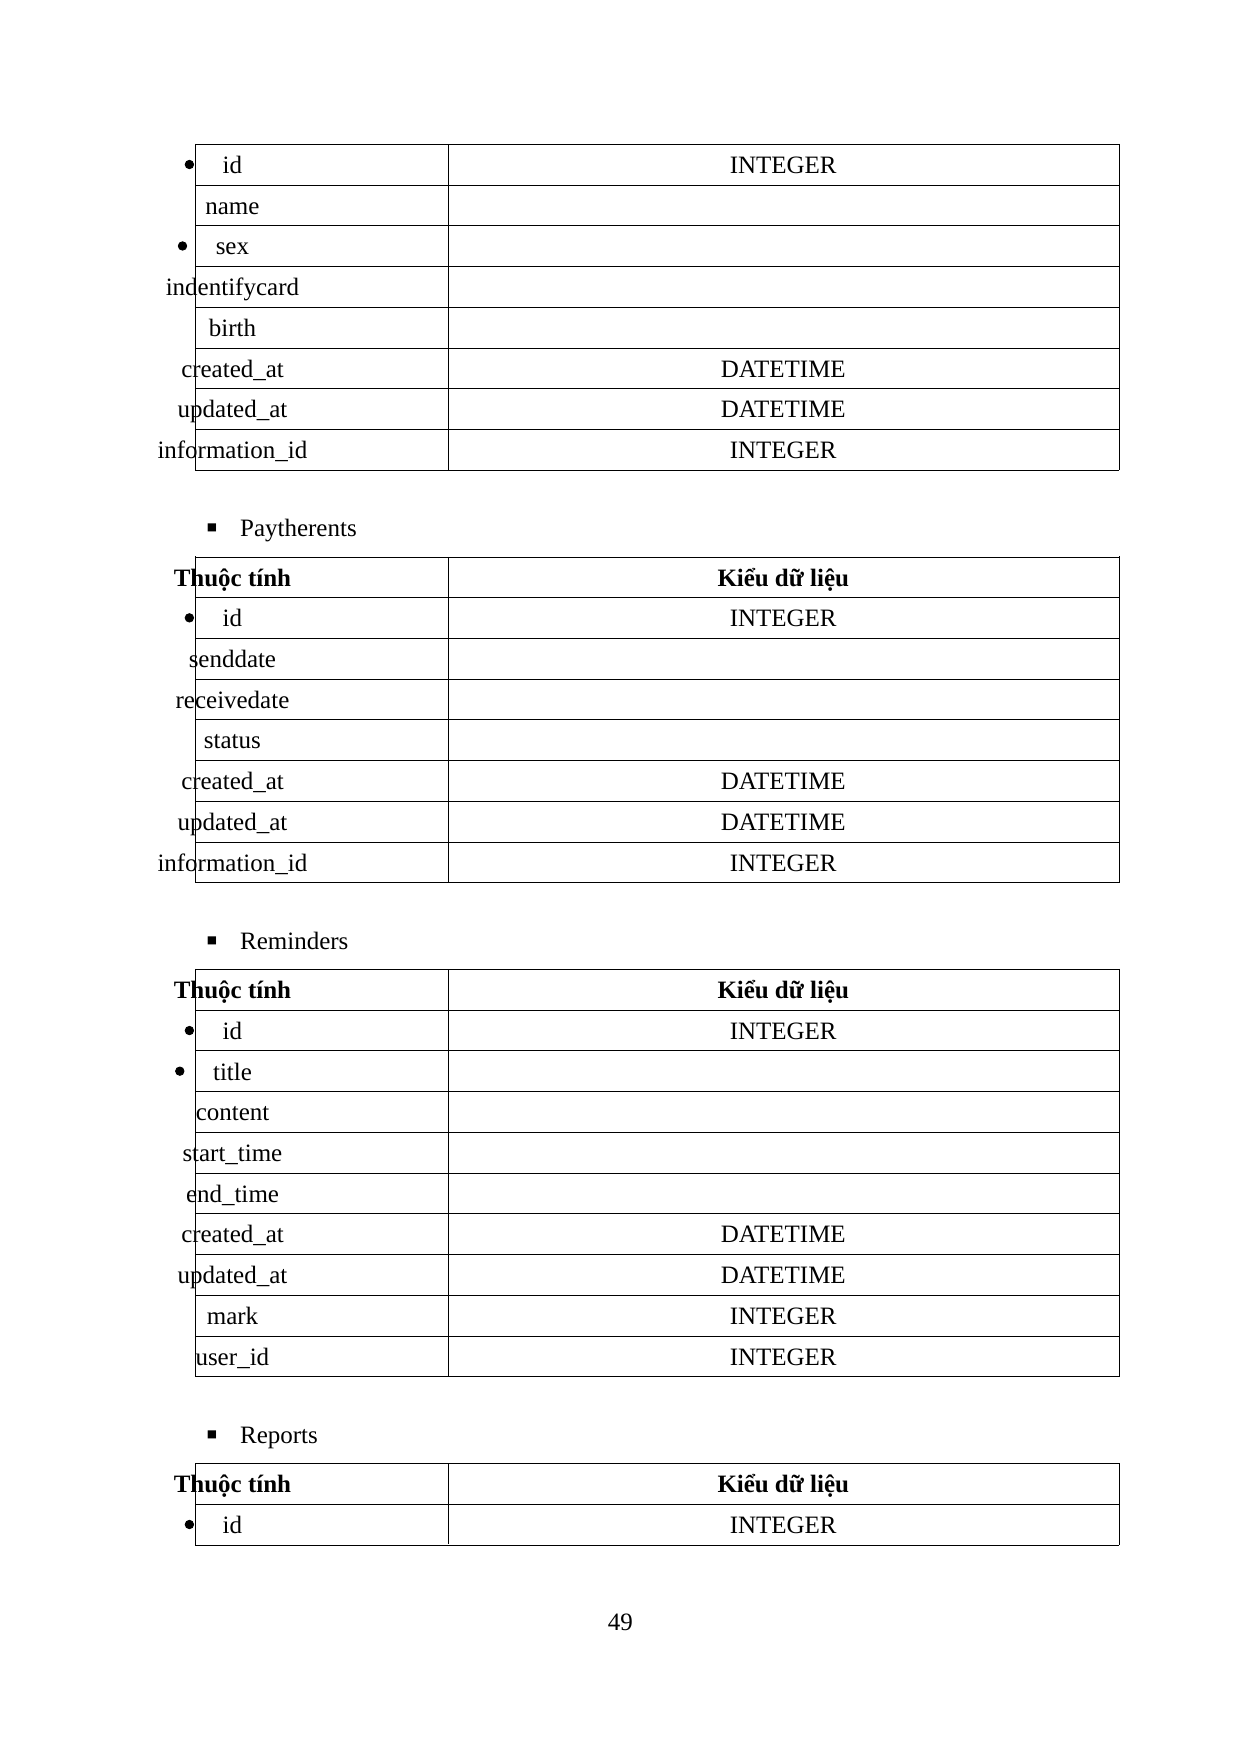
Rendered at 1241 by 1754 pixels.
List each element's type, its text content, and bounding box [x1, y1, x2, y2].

table_cell information_id [196, 843, 448, 882]
table_cell INTEGER [449, 1505, 1119, 1544]
list Paytherents [202, 513, 1122, 542]
table_cell INTEGER [449, 1296, 1119, 1336]
table_header Thuộc tính [196, 1464, 448, 1504]
table_cell updated_at [196, 389, 448, 429]
table_cell [449, 680, 1119, 719]
table_cell [449, 1051, 1119, 1091]
table_cell id [196, 1505, 448, 1544]
table_cell senddate [196, 639, 448, 678]
table_header Thuộc tính [196, 970, 448, 1010]
table_cell DATETIME [449, 761, 1119, 801]
table_cell user_id [196, 1337, 448, 1376]
table_cell id [196, 1011, 448, 1050]
table_cell content [196, 1092, 448, 1132]
table_cell indentifycard [196, 267, 448, 307]
table_cell INTEGER [449, 1337, 1119, 1376]
table_cell INTEGER [449, 430, 1119, 469]
table_cell created_at [196, 1214, 448, 1254]
table_cell DATETIME [449, 802, 1119, 841]
table_cell created_at [196, 761, 448, 801]
table_cell id [196, 145, 448, 184]
table_cell name [196, 186, 448, 225]
table_cell created_at [196, 349, 448, 388]
table_header Kiểu dữ liệu [449, 970, 1119, 1010]
table_cell id [196, 598, 448, 638]
table_cell [449, 1092, 1119, 1132]
table_cell DATETIME [449, 1214, 1119, 1254]
list Reminders [202, 926, 1122, 954]
table_cell [449, 226, 1119, 266]
table_cell receivedate [196, 680, 448, 719]
table_cell [449, 1133, 1119, 1173]
table_cell mark [196, 1296, 448, 1336]
table_cell updated_at [196, 1255, 448, 1295]
table_cell information_id [196, 430, 448, 469]
table_cell title [196, 1051, 448, 1091]
table_cell [449, 267, 1119, 307]
table_header Thuộc tính [196, 558, 448, 597]
table_cell [449, 1174, 1119, 1213]
table_cell INTEGER [449, 145, 1119, 184]
table_cell INTEGER [449, 598, 1119, 638]
table_cell end_time [196, 1174, 448, 1213]
table_cell [449, 308, 1119, 347]
table_cell [449, 639, 1119, 678]
table_cell INTEGER [449, 1011, 1119, 1050]
table_cell status [196, 720, 448, 760]
table_cell INTEGER [449, 843, 1119, 882]
table_header Kiểu dữ liệu [449, 558, 1119, 597]
table_cell [449, 186, 1119, 225]
list Reports [202, 1420, 1122, 1449]
table_cell sex [196, 226, 448, 266]
table_cell DATETIME [449, 389, 1119, 429]
table_cell updated_at [196, 802, 448, 841]
table_cell birth [196, 308, 448, 347]
table_cell start_time [196, 1133, 448, 1173]
table_cell [449, 720, 1119, 760]
table_cell DATETIME [449, 349, 1119, 388]
table_header Kiểu dữ liệu [449, 1464, 1119, 1504]
table_cell DATETIME [449, 1255, 1119, 1295]
